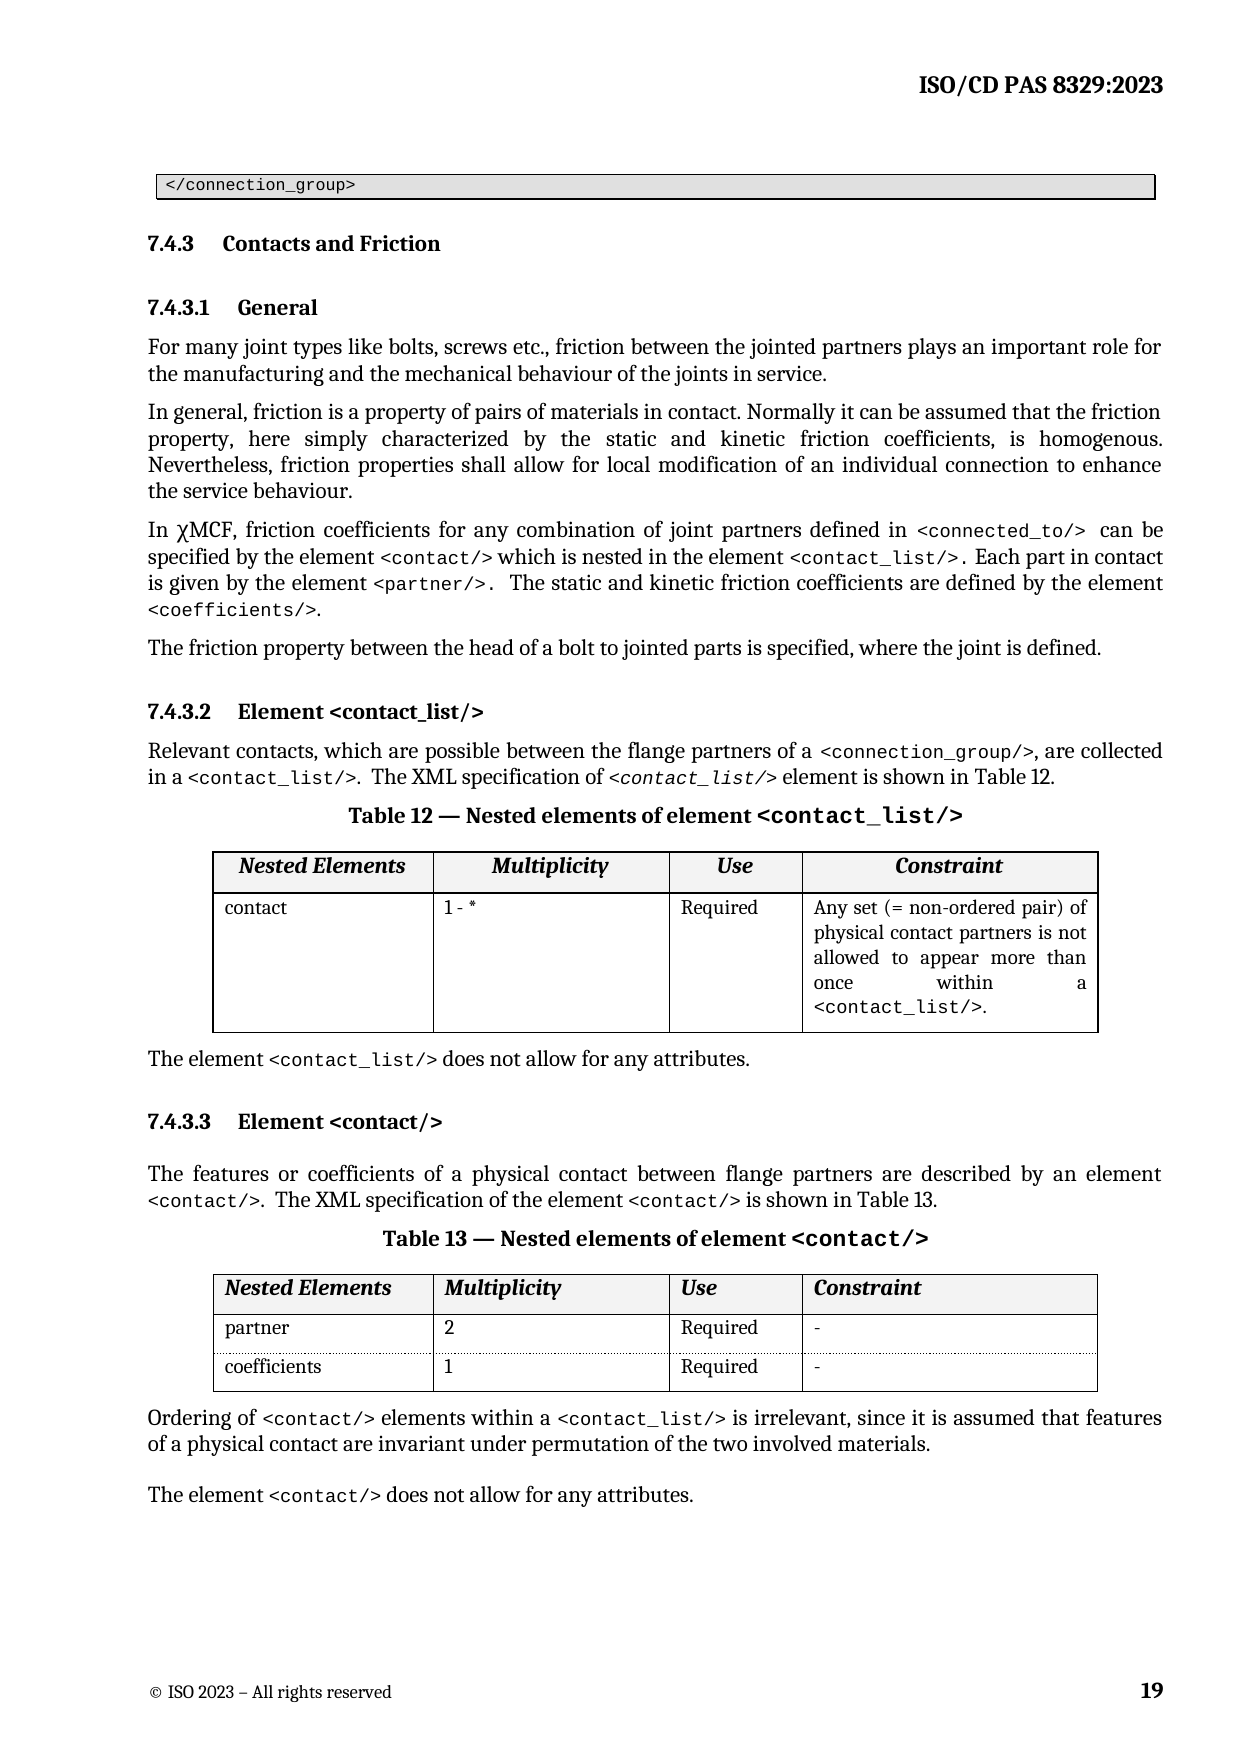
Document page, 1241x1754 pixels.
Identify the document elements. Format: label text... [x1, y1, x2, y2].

text Relevant contacts, which are possible between the flange partners of a <connection_group/>, are collected in a <contact_list/>. The XML specification of <contact_list/> element is shown in Table 12. [148, 738, 1163, 790]
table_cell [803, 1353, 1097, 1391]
text Table 12 — Nested elements of element <contact_list/> [148, 803, 1163, 830]
text In general, friction is a property of pairs of materials in contact. Normally it can be assumed that the friction property, here simply characterized by the static and kinetic friction coefficients, is homogenous. Nevertheless, friction properties shall allow for local modification of an individual connection to enhance the service behaviour. [148, 399, 1163, 504]
subtitle Element <contact/> [148, 1109, 1163, 1136]
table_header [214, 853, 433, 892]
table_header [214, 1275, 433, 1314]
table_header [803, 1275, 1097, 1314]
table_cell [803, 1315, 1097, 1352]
text For many joint types like bolts, screws etc., friction between the jointed partners plays an important role for the manufacturing and the mechanical behaviour of the joints in service. [148, 334, 1163, 387]
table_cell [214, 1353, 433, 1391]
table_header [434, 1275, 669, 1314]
subtitle General [148, 295, 1163, 321]
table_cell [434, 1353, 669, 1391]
text Table 13 — Nested elements of element <contact/> [148, 1226, 1163, 1253]
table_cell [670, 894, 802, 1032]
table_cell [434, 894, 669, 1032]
text The friction property between the head of a bolt to jointed parts is specified, where the joint is defined. [148, 635, 1163, 661]
text The element <contact/> does not allow for any attributes. [148, 1482, 1163, 1509]
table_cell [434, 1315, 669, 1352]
subtitle Element <contact_list/> [148, 699, 1163, 725]
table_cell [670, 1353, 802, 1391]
text In χMCF, friction coefficients for any combination of joint partners defined in <connected_to/> can be specified by the element <contact/> which is nested in the element <contact_list/>. Each part in contact is given by the element <partner/>. The static and kinetic friction coefficients are defined by the element <coefficients/>. [148, 517, 1163, 622]
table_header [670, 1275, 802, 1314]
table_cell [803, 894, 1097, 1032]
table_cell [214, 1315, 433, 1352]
text The element <contact_list/> does not allow for any attributes. [148, 1045, 1163, 1072]
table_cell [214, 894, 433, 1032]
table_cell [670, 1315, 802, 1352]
text Ordering of <contact/> elements within a <contact_list/> is irrelevant, since it is assumed that features of a physical contact are invariant under permutation of the two involved materials. [148, 1404, 1163, 1457]
text The features or coefficients of a physical contact between flange partners are described by an element <contact/>. The XML specification of the element <contact/> is shown in Table 13. [148, 1161, 1163, 1213]
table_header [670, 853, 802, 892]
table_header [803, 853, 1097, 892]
subtitle Contacts and Friction [148, 231, 1163, 258]
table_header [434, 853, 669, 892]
text </connection_group> [157, 175, 1154, 198]
